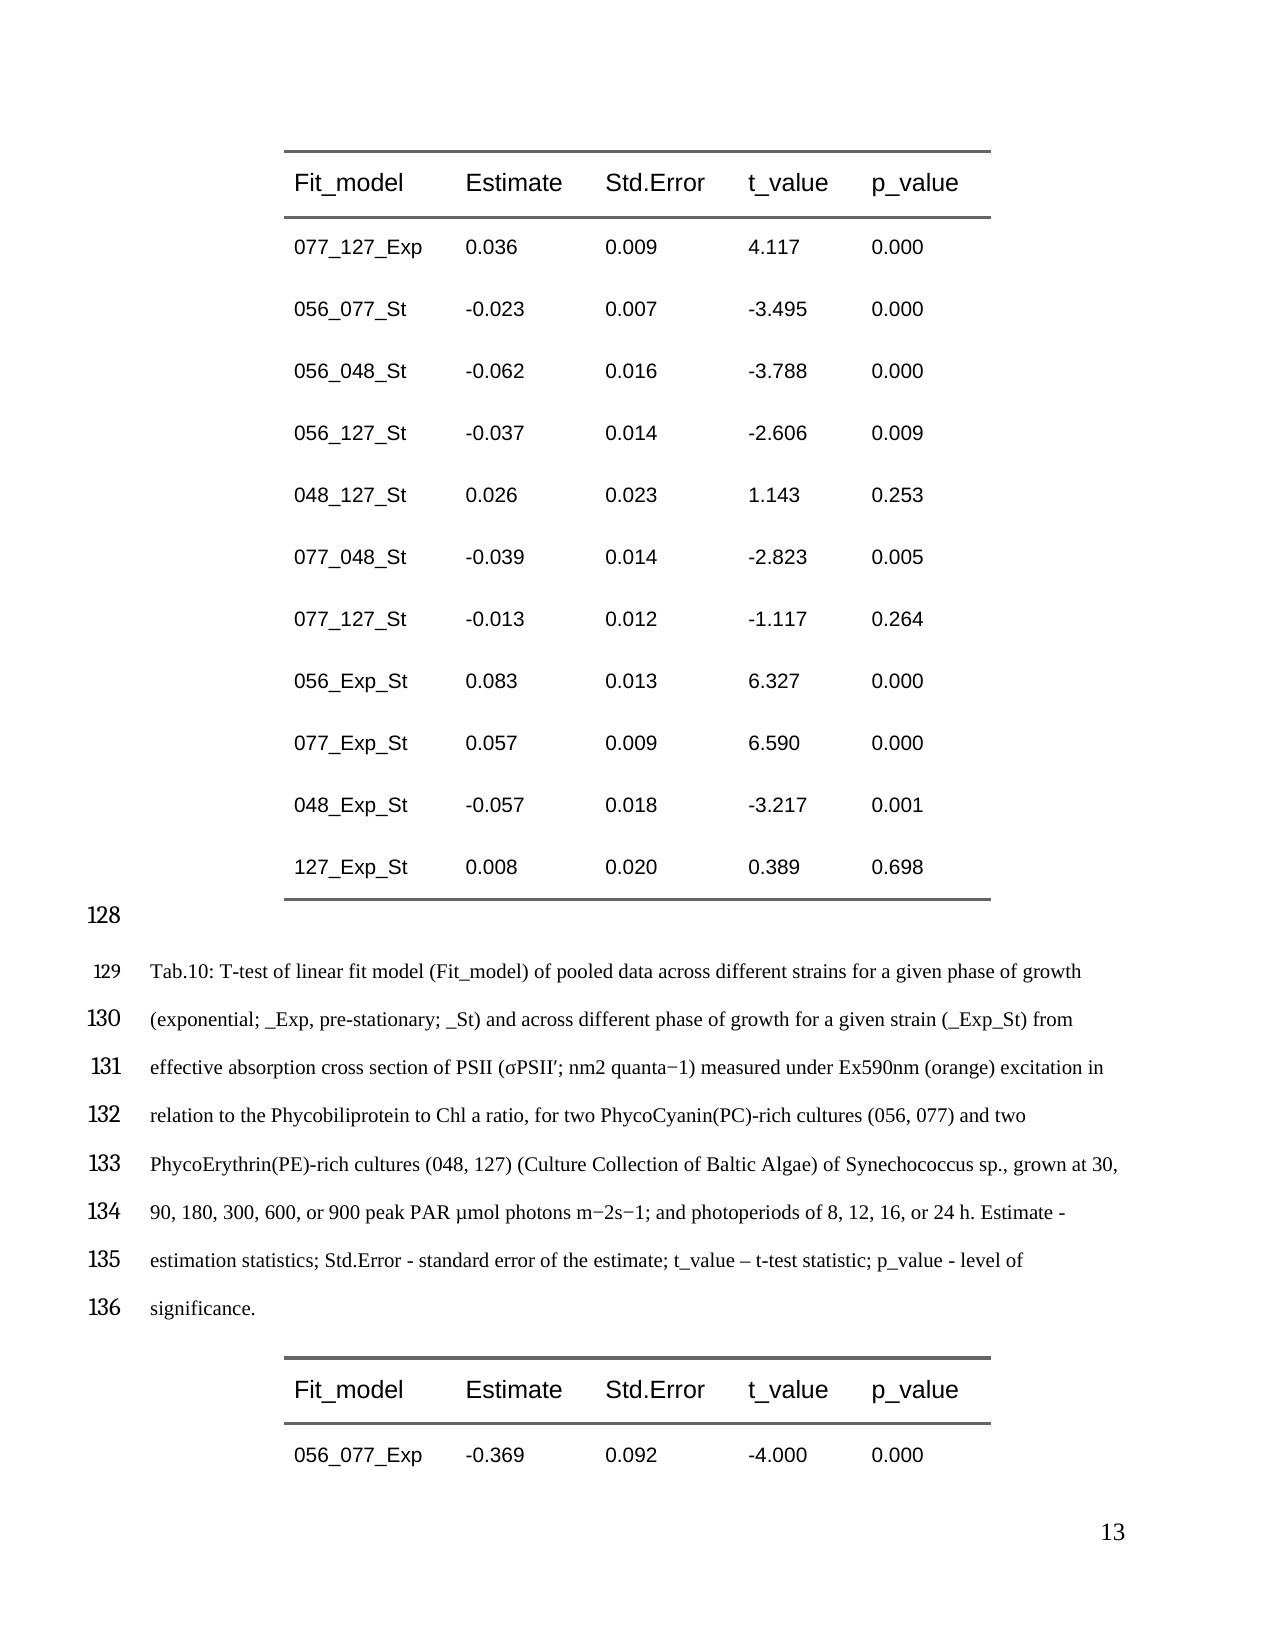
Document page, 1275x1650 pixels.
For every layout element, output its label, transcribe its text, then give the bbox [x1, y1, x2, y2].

table_cell -0.062 [455, 340, 595, 402]
table_cell -1.117 [738, 588, 861, 650]
table_cell 0.389 [738, 836, 861, 898]
table_header Std.Error [595, 1360, 738, 1422]
table_cell -0.013 [455, 588, 595, 650]
table_cell 077_Exp_St [284, 712, 455, 774]
table_header Estimate [455, 153, 595, 216]
table_cell 0.036 [455, 219, 595, 277]
table_header Fit_model [284, 1360, 455, 1422]
table_cell 048_127_St [284, 464, 455, 526]
table_cell 127_Exp_St [284, 836, 455, 898]
table_header Std.Error [595, 153, 738, 216]
table_cell 0.016 [595, 340, 738, 402]
table_header Fit_model [284, 153, 455, 216]
table_cell 0.008 [455, 836, 595, 898]
table_cell 077_127_St [284, 588, 455, 650]
table_header p_value [861, 1360, 991, 1422]
table_cell -0.369 [455, 1425, 595, 1484]
table_cell 0.007 [595, 278, 738, 339]
table_cell 0.023 [595, 464, 738, 526]
table_cell 4.117 [738, 219, 861, 277]
table_cell 0.000 [861, 1425, 991, 1484]
table_cell 0.057 [455, 712, 595, 774]
table_cell 056_127_St [284, 402, 455, 464]
table_cell 0.000 [861, 219, 991, 277]
table_cell 0.013 [595, 650, 738, 712]
table_cell 056_077_Exp [284, 1425, 455, 1484]
table_cell -0.039 [455, 526, 595, 588]
table_cell 0.092 [595, 1425, 738, 1484]
table_cell 077_048_St [284, 526, 455, 588]
table_cell 0.000 [861, 712, 991, 774]
table_cell 056_Exp_St [284, 650, 455, 712]
table_header t_value [738, 1360, 861, 1422]
table_cell 0.253 [861, 464, 991, 526]
table_cell 056_077_St [284, 278, 455, 339]
table_cell 0.014 [595, 402, 738, 464]
table_cell -4.000 [738, 1425, 861, 1484]
table_cell 0.014 [595, 526, 738, 588]
table_cell -3.495 [738, 278, 861, 339]
table_cell 0.000 [861, 340, 991, 402]
table_cell 0.026 [455, 464, 595, 526]
table_cell 0.083 [455, 650, 595, 712]
table_cell 056_048_St [284, 340, 455, 402]
table_cell 0.001 [861, 774, 991, 836]
table_cell 0.020 [595, 836, 738, 898]
table_cell -0.057 [455, 774, 595, 836]
table_cell 0.000 [861, 650, 991, 712]
table_cell 0.264 [861, 588, 991, 650]
table_cell 077_127_Exp [284, 219, 455, 277]
table_cell 0.698 [861, 836, 991, 898]
table_cell 0.009 [595, 219, 738, 277]
table_cell 6.590 [738, 712, 861, 774]
table_cell -2.606 [738, 402, 861, 464]
table_cell -0.037 [455, 402, 595, 464]
table_cell -3.217 [738, 774, 861, 836]
table_header Estimate [455, 1360, 595, 1422]
table_cell 1.143 [738, 464, 861, 526]
table_cell 6.327 [738, 650, 861, 712]
table_cell -3.788 [738, 340, 861, 402]
table_header p_value [861, 153, 991, 216]
table_cell 0.012 [595, 588, 738, 650]
text Tab.10: T-test of linear fit model (Fit_model) of pooled data across different strains for a given phase of growth (exponential; _Exp, pre-stationary; _St) and across different phase of growth for a given strain (_Exp_St) from effective absorption cross section of PSII (σPSII′; nm2 quanta−1) measured under Ex590nm (orange) excitation in relation to the Phycobiliprotein to Chl a ratio, for two PhycoCyanin(PC)-rich cultures (056, 077) and two PhycoErythrin(PE)-rich cultures (048, 127) (Culture Collection of Baltic Algae) of Synechococcus sp., grown at 30, 90, 180, 300, 600, or 900 peak PAR µmol photons m−2s−1; and photoperiods of 8, 12, 16, or 24 h. Estimate - estimation statistics; Std.Error - standard error of the estimate; t_value – t-test statistic; p_value - level of significance. [150, 959, 1125, 1320]
table_cell 0.000 [861, 278, 991, 339]
table_cell 0.009 [861, 402, 991, 464]
table_cell 048_Exp_St [284, 774, 455, 836]
table_header t_value [738, 153, 861, 216]
table_cell 0.009 [595, 712, 738, 774]
table_cell -0.023 [455, 278, 595, 339]
table_cell -2.823 [738, 526, 861, 588]
table_cell 0.005 [861, 526, 991, 588]
table_cell 0.018 [595, 774, 738, 836]
